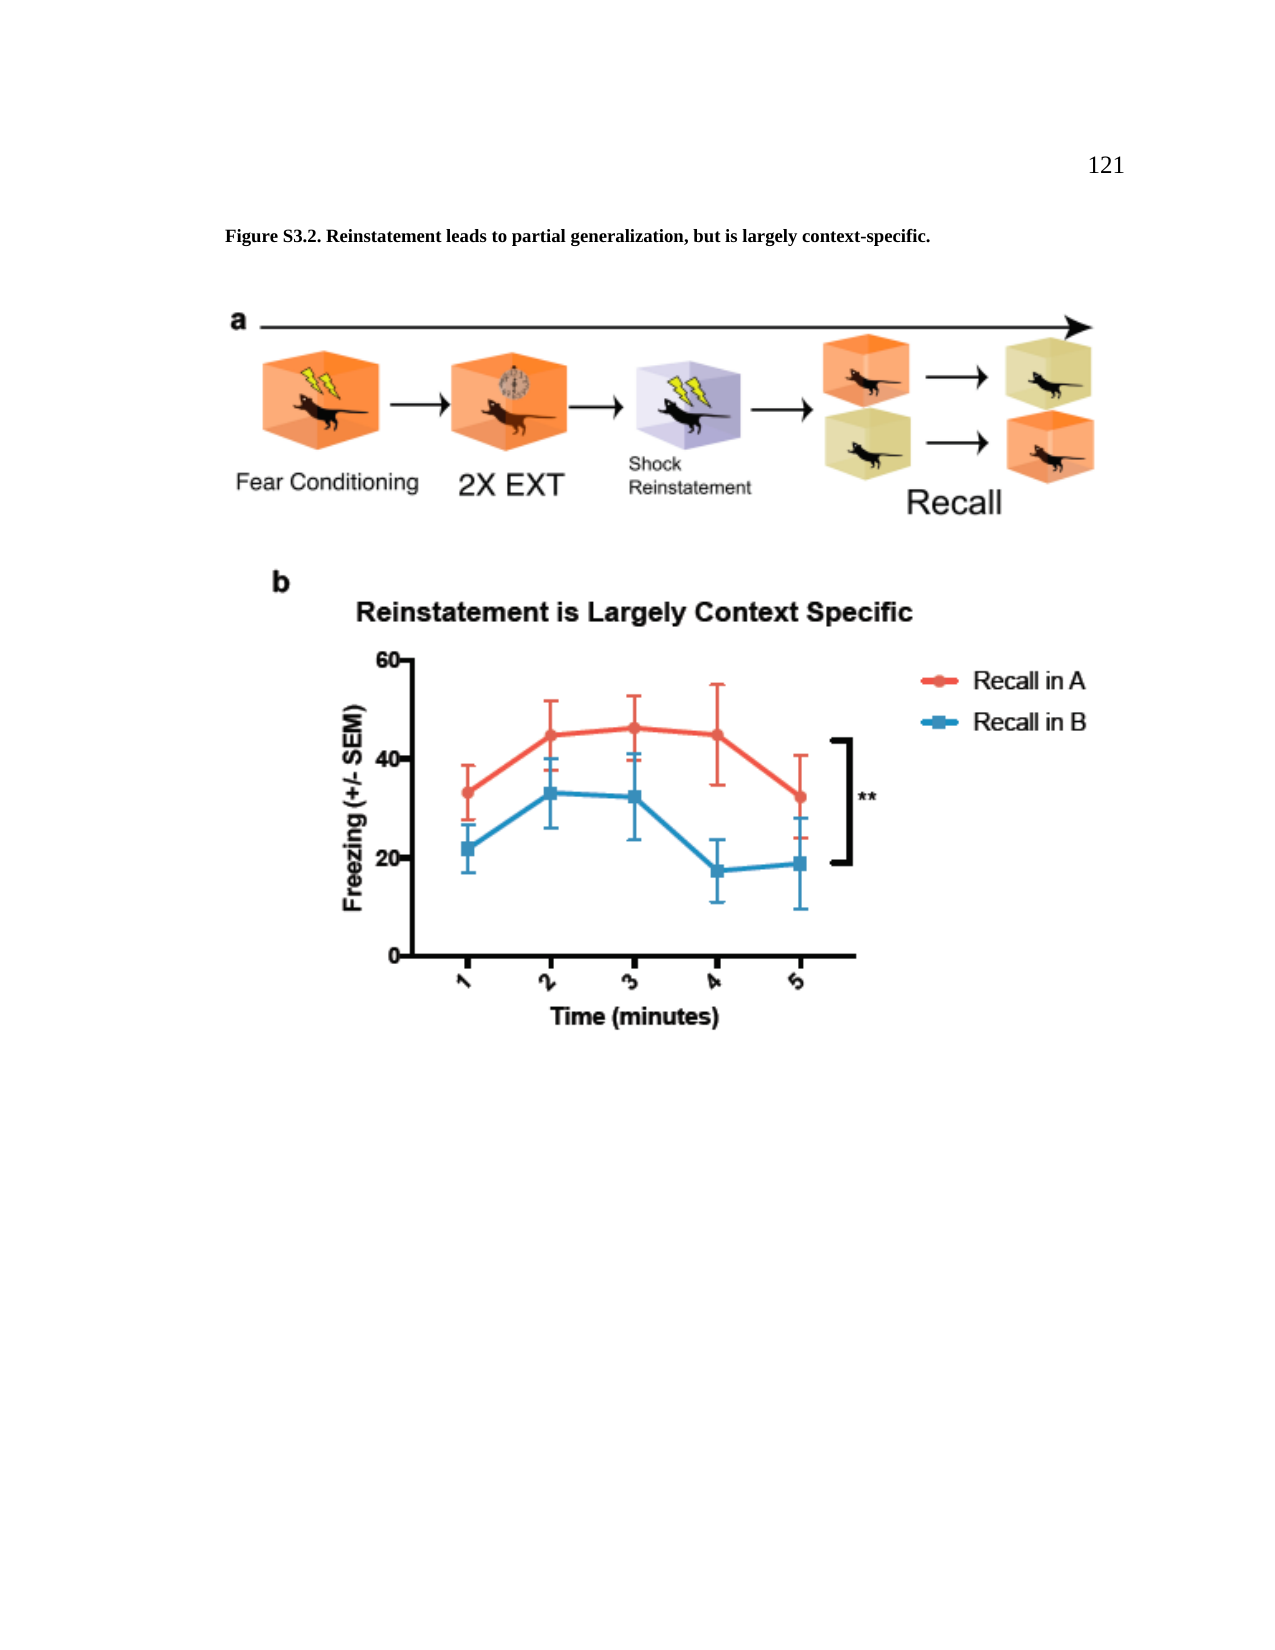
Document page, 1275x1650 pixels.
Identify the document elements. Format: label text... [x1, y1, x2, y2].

text Figure S3.2. Reinstatement leads to partial generalization, but is largely context-specific. [225, 225, 1125, 247]
picture [225, 288, 1125, 1040]
